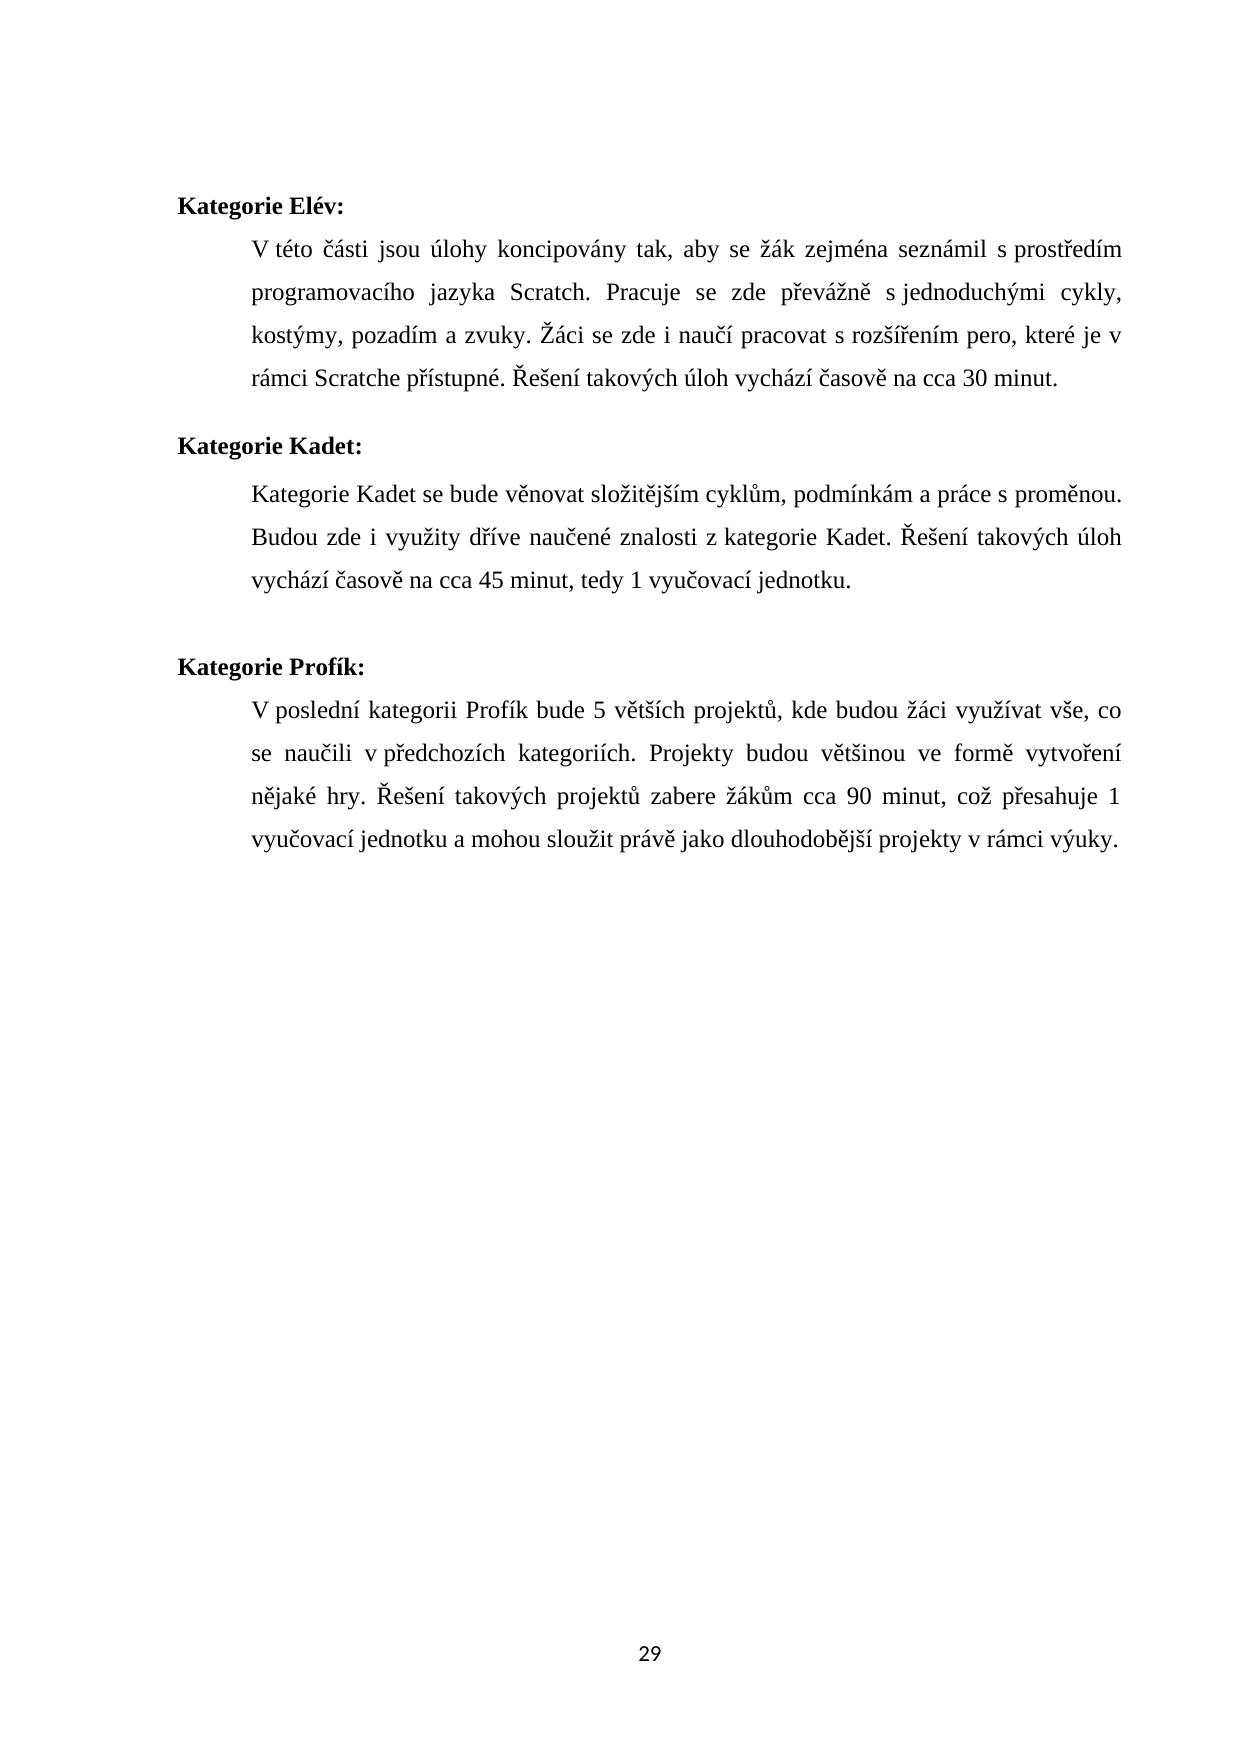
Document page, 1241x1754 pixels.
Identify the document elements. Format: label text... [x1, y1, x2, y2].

text Kategorie Kadet se bude věnovat složitějším cyklům, podmínkám a práce s proměnou. Budou zde i využity dříve naučené znalosti z kategorie Kadet. Řešení takových úloh vychází časově na cca 45 minut, tedy 1 vyučovací jednotku. [251, 479, 1122, 594]
text V této části jsou úlohy koncipovány tak, aby se žák zejména seznámil s prostředím programovacího jazyka Scratch. Pracuje se zde převážně s jednoduchými cykly, kostýmy, pozadím a zvuky. Žáci se zde i naučí pracovat s rozšířením pero, které je v rámci Scratche přístupné. Řešení takových úloh vychází časově na cca 30 minut. [251, 234, 1122, 392]
text V poslední kategorii Profík bude 5 větších projektů, kde budou žáci využívat vše, co se naučili v předchozích kategoriích. Projekty budou většinou ve formě vytvoření nějaké hry. Řešení takových projektů zabere žákům cca 90 minut, což přesahuje 1 vyučovací jednotku a mohou sloužit právě jako dlouhodobější projekty v rámci výuky. [251, 695, 1122, 853]
text Kategorie Profík: [177, 652, 1122, 680]
text Kategorie Elév: [177, 191, 1122, 219]
text Kategorie Kadet: [177, 431, 1122, 460]
